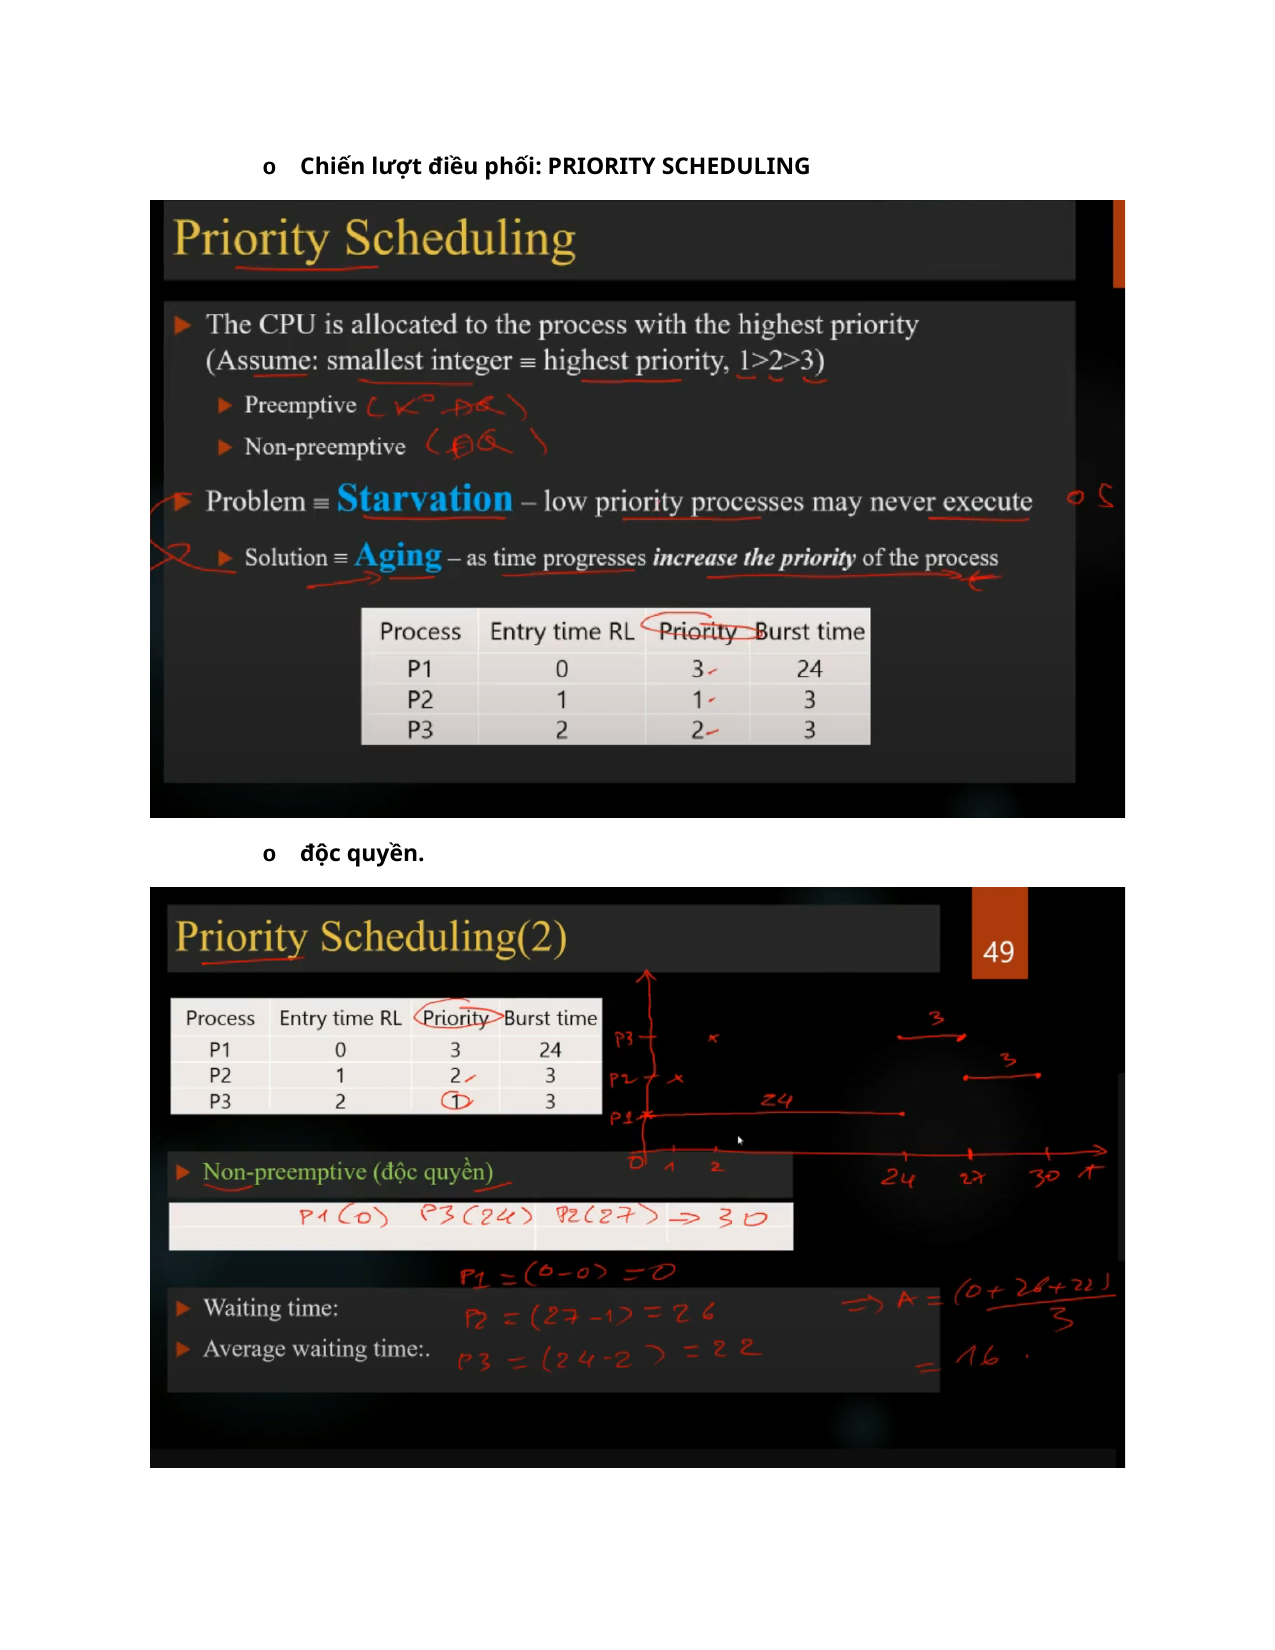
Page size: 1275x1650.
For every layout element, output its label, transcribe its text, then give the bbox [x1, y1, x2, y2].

picture [150, 200, 1125, 818]
list độc quyền. [262, 837, 1125, 868]
list Chiến lượt điều phối: PRIORITY SCHEDULING [262, 150, 1125, 181]
picture [150, 887, 1125, 1468]
